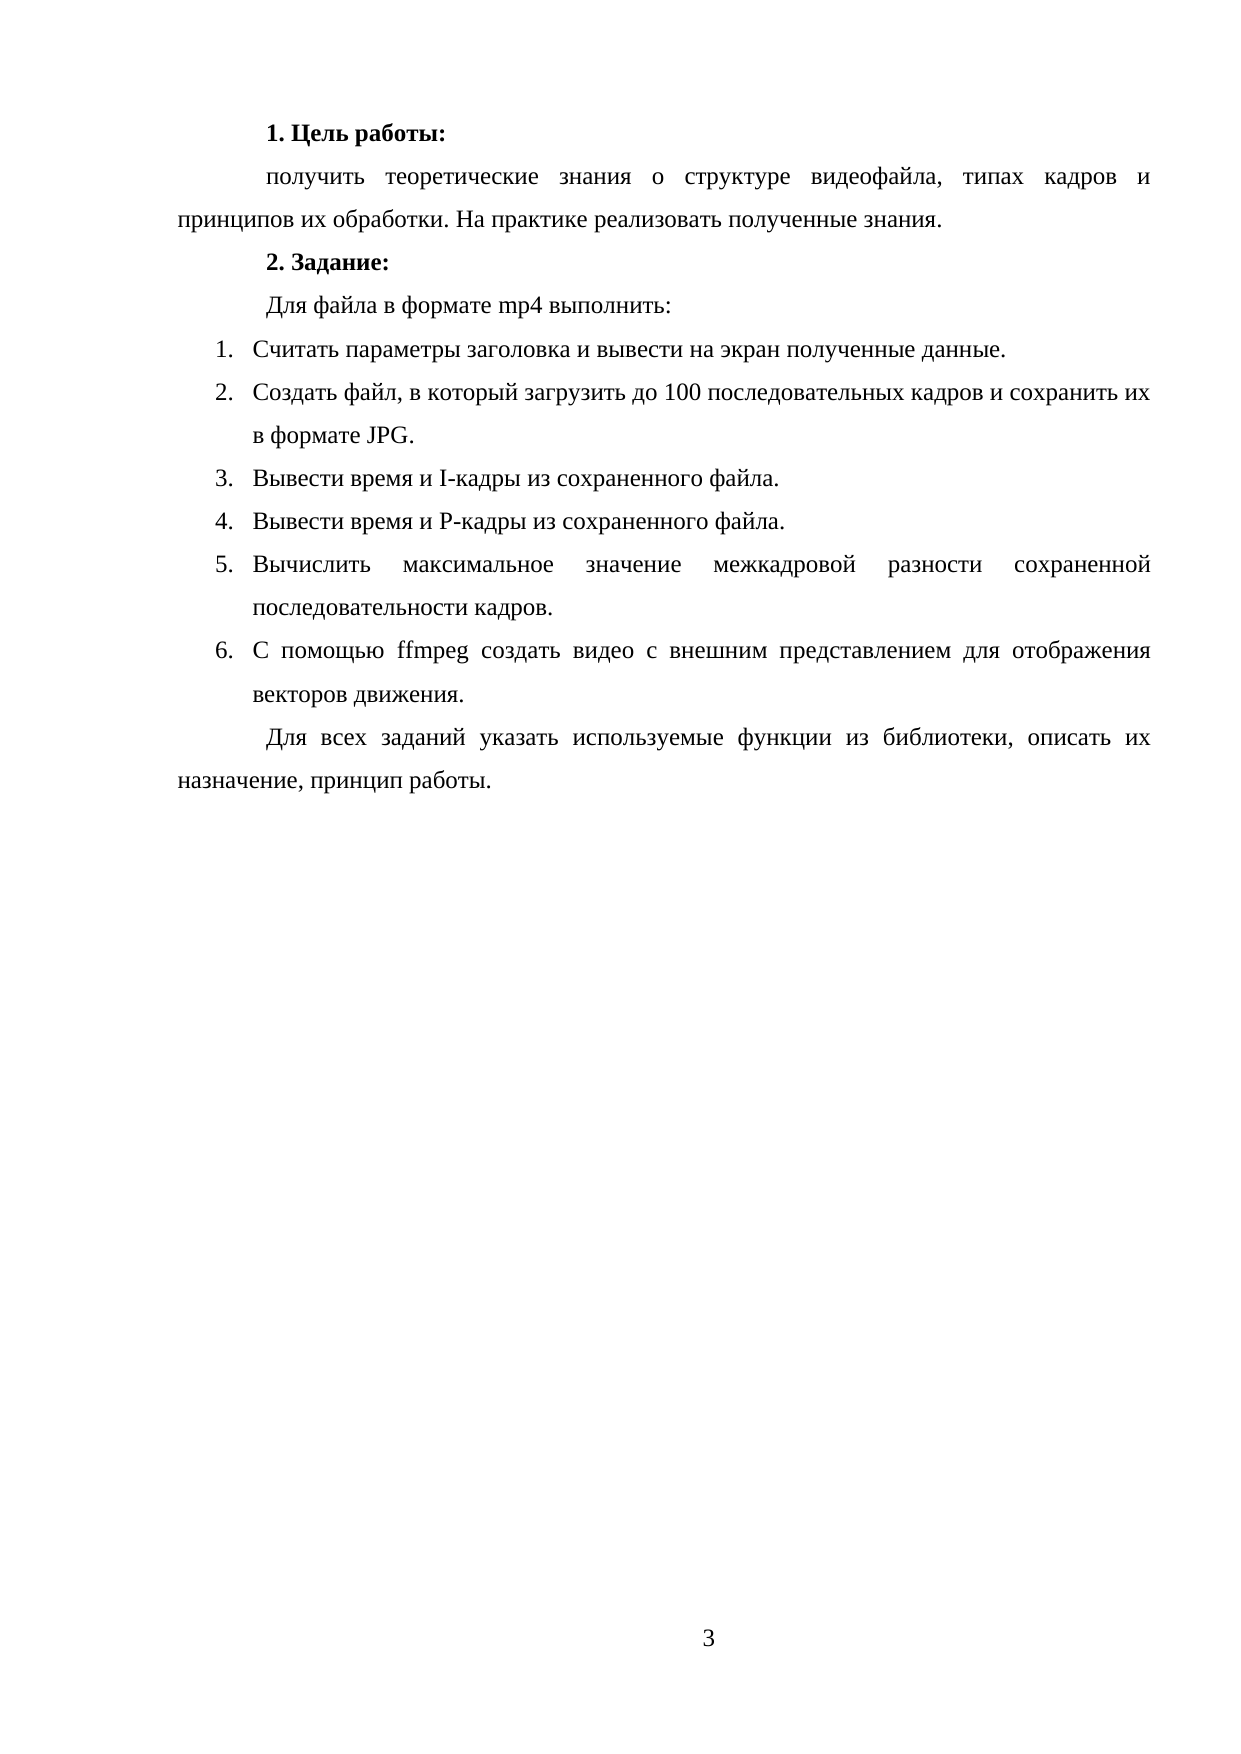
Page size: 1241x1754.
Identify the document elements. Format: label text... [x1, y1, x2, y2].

list Вывести время и I-кадры из сохраненного файла. [215, 463, 1152, 492]
text Для файла в формате mp4 выполнить: [177, 291, 1152, 319]
list Вывести время и P-кадры из сохраненного файла. [215, 506, 1152, 535]
list Создать файл, в который загрузить до 100 последовательных кадров и сохранить их в формате JPG. [215, 377, 1152, 449]
text получить теоретические знания о структуре видеофайла, типах кадров и принципов их обработки. На практике реализовать полученные знания. [177, 161, 1152, 233]
list Считать параметры заголовка и вывести на экран полученные данные. [215, 334, 1152, 362]
text Для всех заданий указать используемые функции из библиотеки, описать их назначение, принцип работы. [177, 722, 1152, 794]
list С помощью ffmpeg создать видео с внешним представлением для отображения векторов движения. [215, 636, 1152, 707]
subtitle 2. Задание: [177, 247, 1152, 276]
subtitle 1. Цель работы: [177, 118, 1152, 147]
list Вычислить максимальное значение межкадровой разности сохраненной последовательности кадров. [215, 549, 1152, 621]
